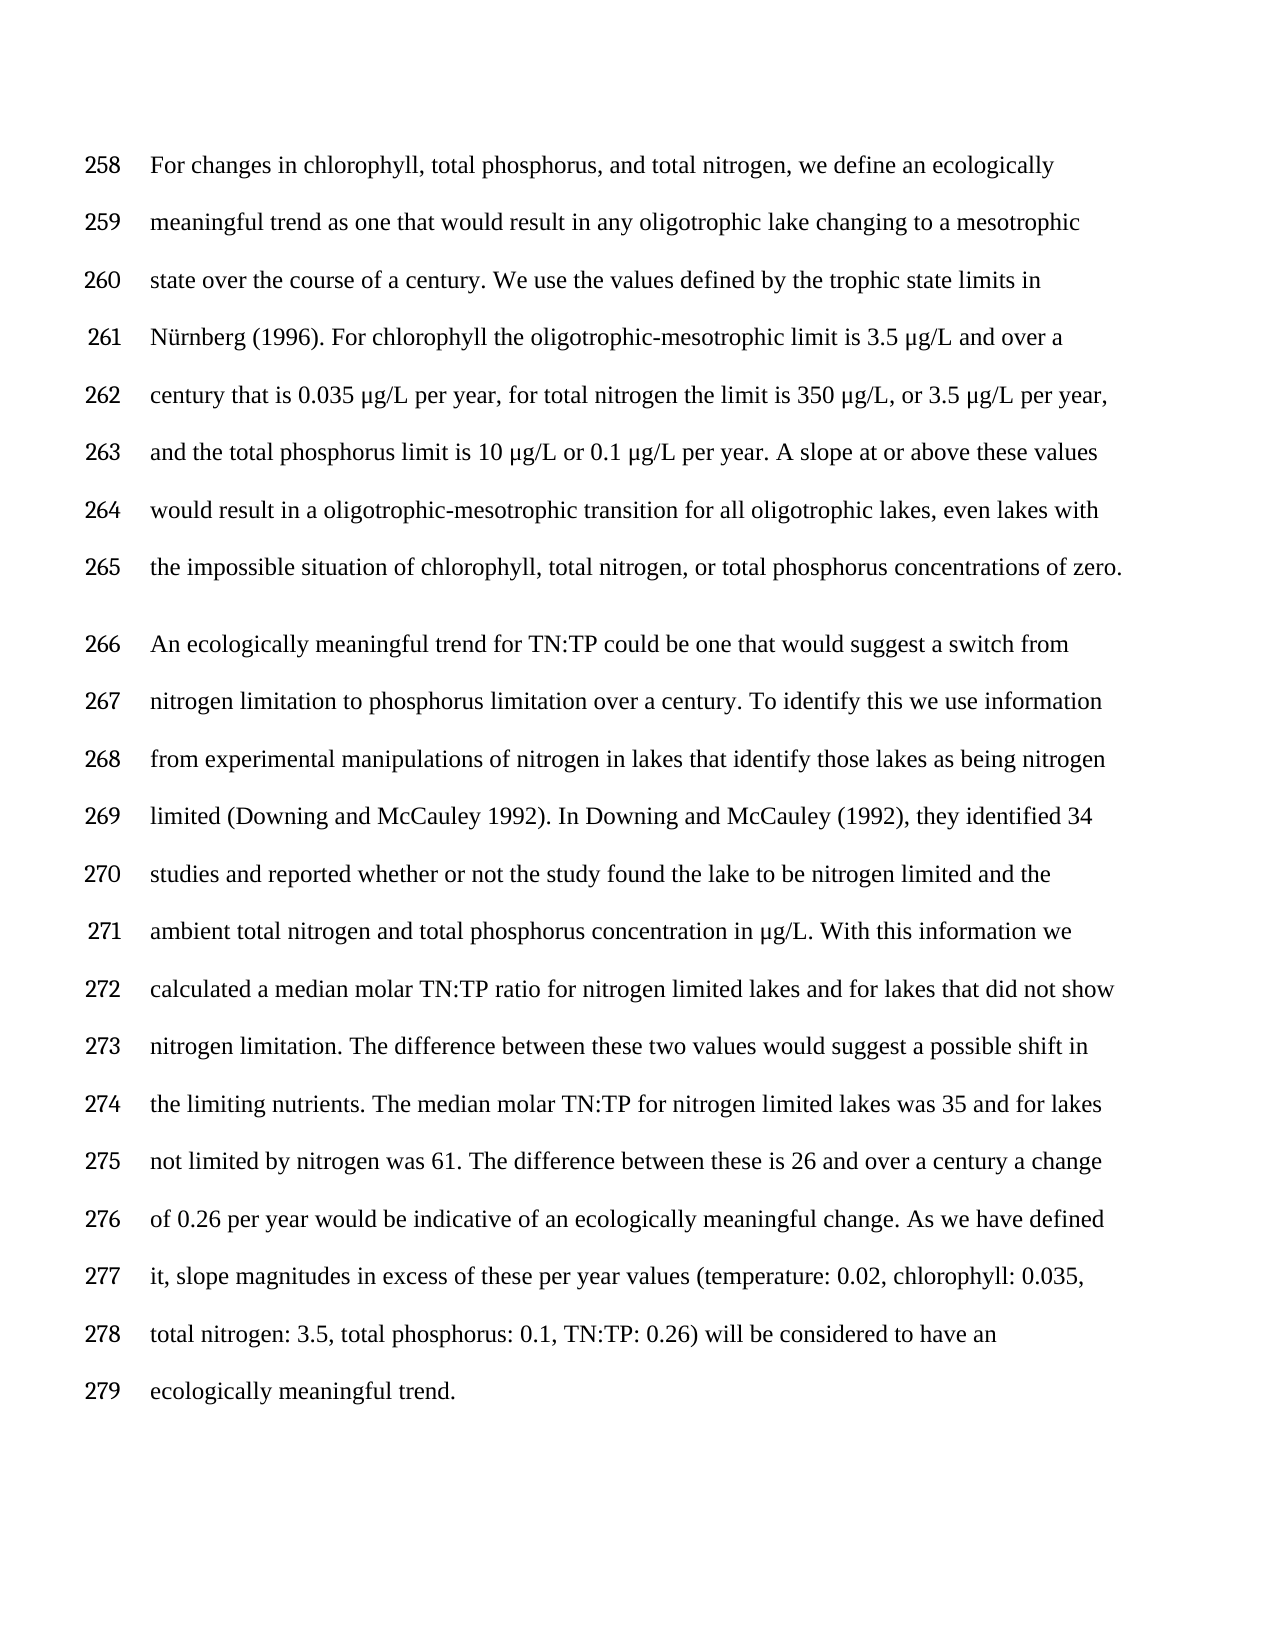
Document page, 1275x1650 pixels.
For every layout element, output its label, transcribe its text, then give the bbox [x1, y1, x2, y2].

text An ecologically meaningful trend for TN:TP could be one that would suggest a switch from nitrogen limitation to phosphorus limitation over a century. To identify this we use information from experimental manipulations of nitrogen in lakes that identify those lakes as being nitrogen limited (Downing and McCauley 1992). In Downing and McCauley (1992), they identified 34 studies and reported whether or not the study found the lake to be nitrogen limited and the ambient total nitrogen and total phosphorus concentration in μg/L. With this information we calculated a median molar TN:TP ratio for nitrogen limited lakes and for lakes that did not show nitrogen limitation. The difference between these two values would suggest a possible shift in the limiting nutrients. The median molar TN:TP for nitrogen limited lakes was 35 and for lakes not limited by nitrogen was 61. The difference between these is 26 and over a century a change of 0.26 per year would be indicative of an ecologically meaningful change. As we have defined it, slope magnitudes in excess of these per year values (temperature: 0.02, chlorophyll: 0.035, total nitrogen: 3.5, total phosphorus: 0.1, TN:TP: 0.26) will be considered to have an ecologically meaningful trend. [150, 629, 1125, 1405]
text For changes in chlorophyll, total phosphorus, and total nitrogen, we define an ecologically meaningful trend as one that would result in any oligotrophic lake changing to a mesotrophic state over the course of a century. We use the values defined by the trophic state limits in Nürnberg (1996). For chlorophyll the oligotrophic-mesotrophic limit is 3.5 μg/L and over a century that is 0.035 μg/L per year, for total nitrogen the limit is 350 μg/L, or 3.5 μg/L per year, and the total phosphorus limit is 10 μg/L or 0.1 μg/L per year. A slope at or above these values would result in a oligotrophic-mesotrophic transition for all oligotrophic lakes, even lakes with the impossible situation of chlorophyll, total nitrogen, or total phosphorus concentrations of zero. [150, 150, 1125, 581]
